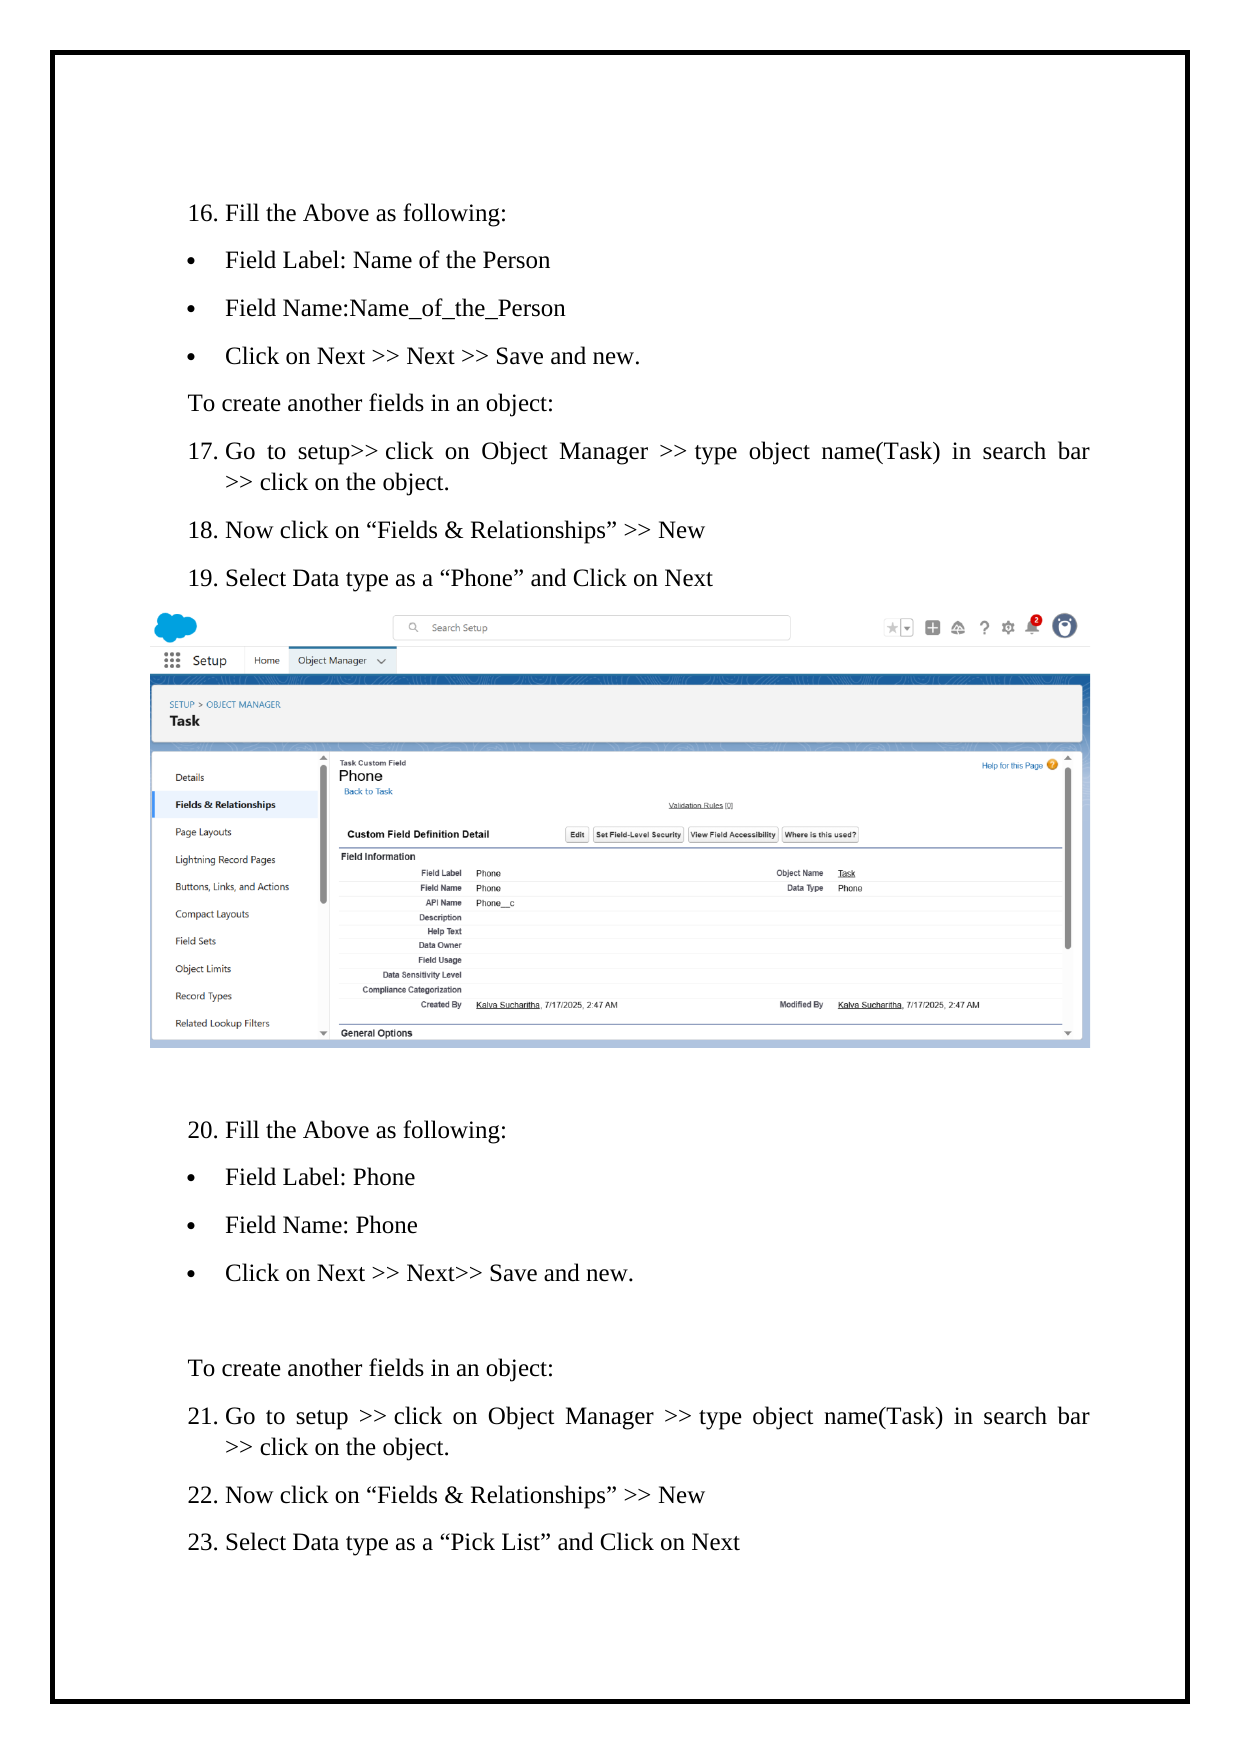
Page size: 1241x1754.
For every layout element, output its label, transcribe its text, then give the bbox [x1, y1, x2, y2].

list Field Label: Phone [187, 1162, 1090, 1191]
list Click on Next >> Next >> Save and new. [187, 341, 1090, 369]
list Select Data type as a “Pick List” and Click on Next [187, 1527, 1090, 1556]
list Go to setup>> click on Object Manager >> type object name(Task) in search bar >> click on the object. [187, 436, 1090, 496]
list Now click on “Fields & Relationships” >> New [187, 1480, 1090, 1508]
list Go to setup >> click on Object Manager >> type object name(Task) in search bar >> click on the object. [187, 1401, 1090, 1461]
list Click on Next >> Next>> Save and new. [187, 1258, 1090, 1287]
text To create another fields in an object: [187, 388, 1090, 417]
text To create another fields in an object: [187, 1353, 1090, 1382]
picture [150, 610, 1091, 1048]
list Field Name:Name_of_the_Person [187, 293, 1090, 322]
list Now click on “Fields & Relationships” >> New [187, 515, 1090, 544]
list Field Label: Name of the Person [187, 245, 1090, 274]
list Fill the Above as following: [187, 198, 1090, 226]
list Field Name: Phone [187, 1210, 1090, 1239]
list Select Data type as a “Phone” and Click on Next [187, 563, 1090, 591]
list Fill the Above as following: [187, 1115, 1090, 1143]
